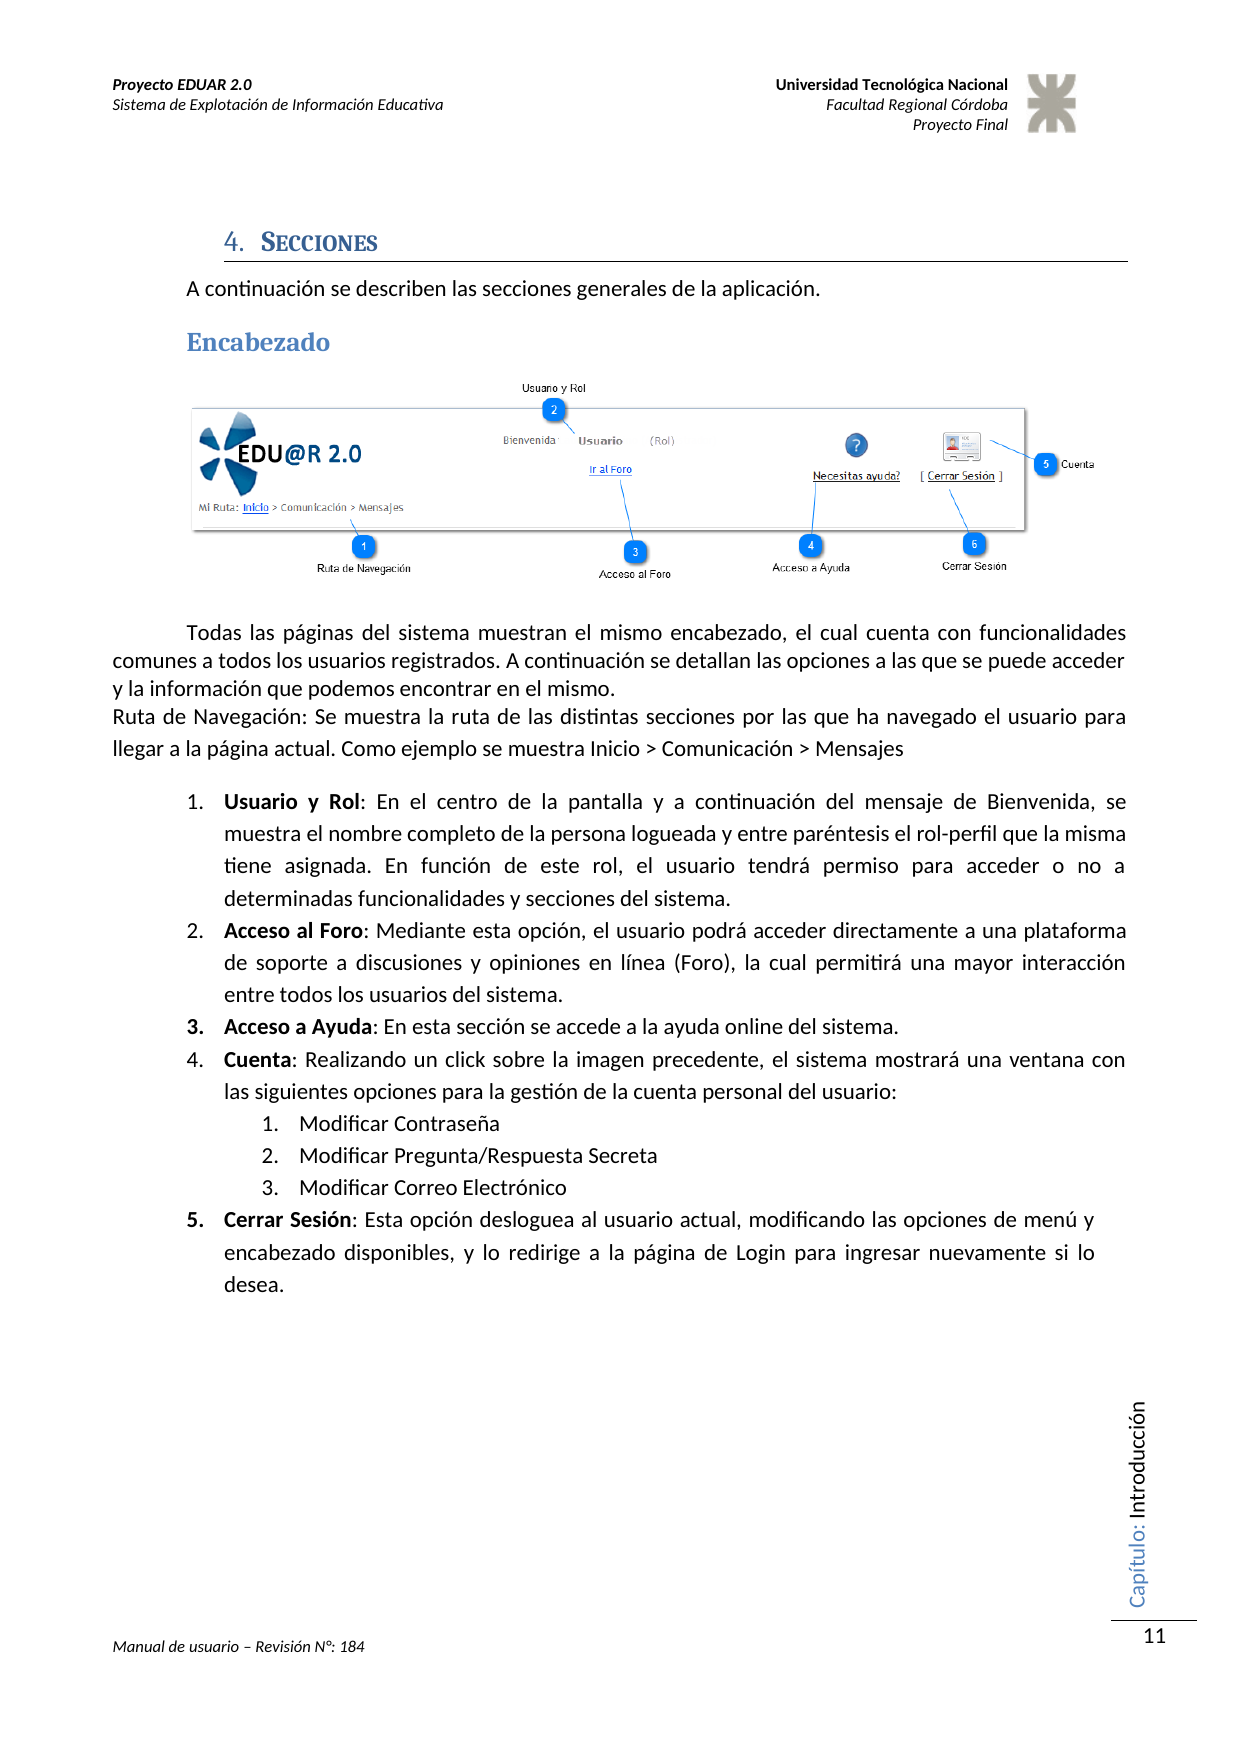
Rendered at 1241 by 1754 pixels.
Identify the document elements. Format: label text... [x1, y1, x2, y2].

list Cuenta: Realizando un click sobre la imagen precedente, el sistema mostrará una ventana con las siguientes opciones para la gestión de la cuenta personal del usuario: [186, 1045, 1128, 1105]
text A continuación se describen las secciones generales de la aplicación. [112, 274, 1128, 302]
text Todas las páginas del sistema muestran el mismo encabezado, el cual cuenta con funcionalidades comunes a todos los usuarios registrados. A continuación se detallan las opciones a las que se puede acceder y la información que podemos encontrar en el mismo. [112, 618, 1128, 702]
list Cerrar Sesión: Esta opción desloguea al usuario actual, modificando las opciones de menú y encabezado disponibles, y lo redirige a la página de Login para ingresar nuevamente si lo desea. [186, 1206, 1128, 1298]
list Modificar Pregunta/Respuesta Secreta [261, 1141, 1128, 1169]
list Acceso a Ayuda: En esta sección se accede a la ayuda online del sistema. [186, 1012, 1128, 1041]
text Ruta de Navegación: Se muestra la ruta de las distintas secciones por las que ha navegado el usuario para llegar a la página actual. Como ejemplo se muestra Inicio > Comunicación > Mensajes [112, 702, 1128, 762]
list Modificar Correo Electrónico [261, 1173, 1128, 1201]
list Usuario y Rol: En el centro de la pantalla y a continuación del mensaje de Bienvenida, se muestra el nombre completo de la persona logueada y entre paréntesis el rol-perfil que la misma tiene asignada. En función de este rol, el usuario tendrá permiso para acceder o no a determinadas funcionalidades y secciones del sistema. [186, 787, 1128, 912]
subtitle Encabezado [112, 327, 1128, 359]
subtitle Secciones [224, 225, 1128, 261]
list Acceso al Foro: Mediante esta opción, el usuario podrá acceder directamente a una plataforma de soporte a discusiones y opiniones en línea (Foro), la cual permitirá una mayor interacción entre todos los usuarios del sistema. [186, 916, 1128, 1008]
picture [186, 371, 1107, 593]
list Modificar Contraseña [261, 1109, 1128, 1137]
